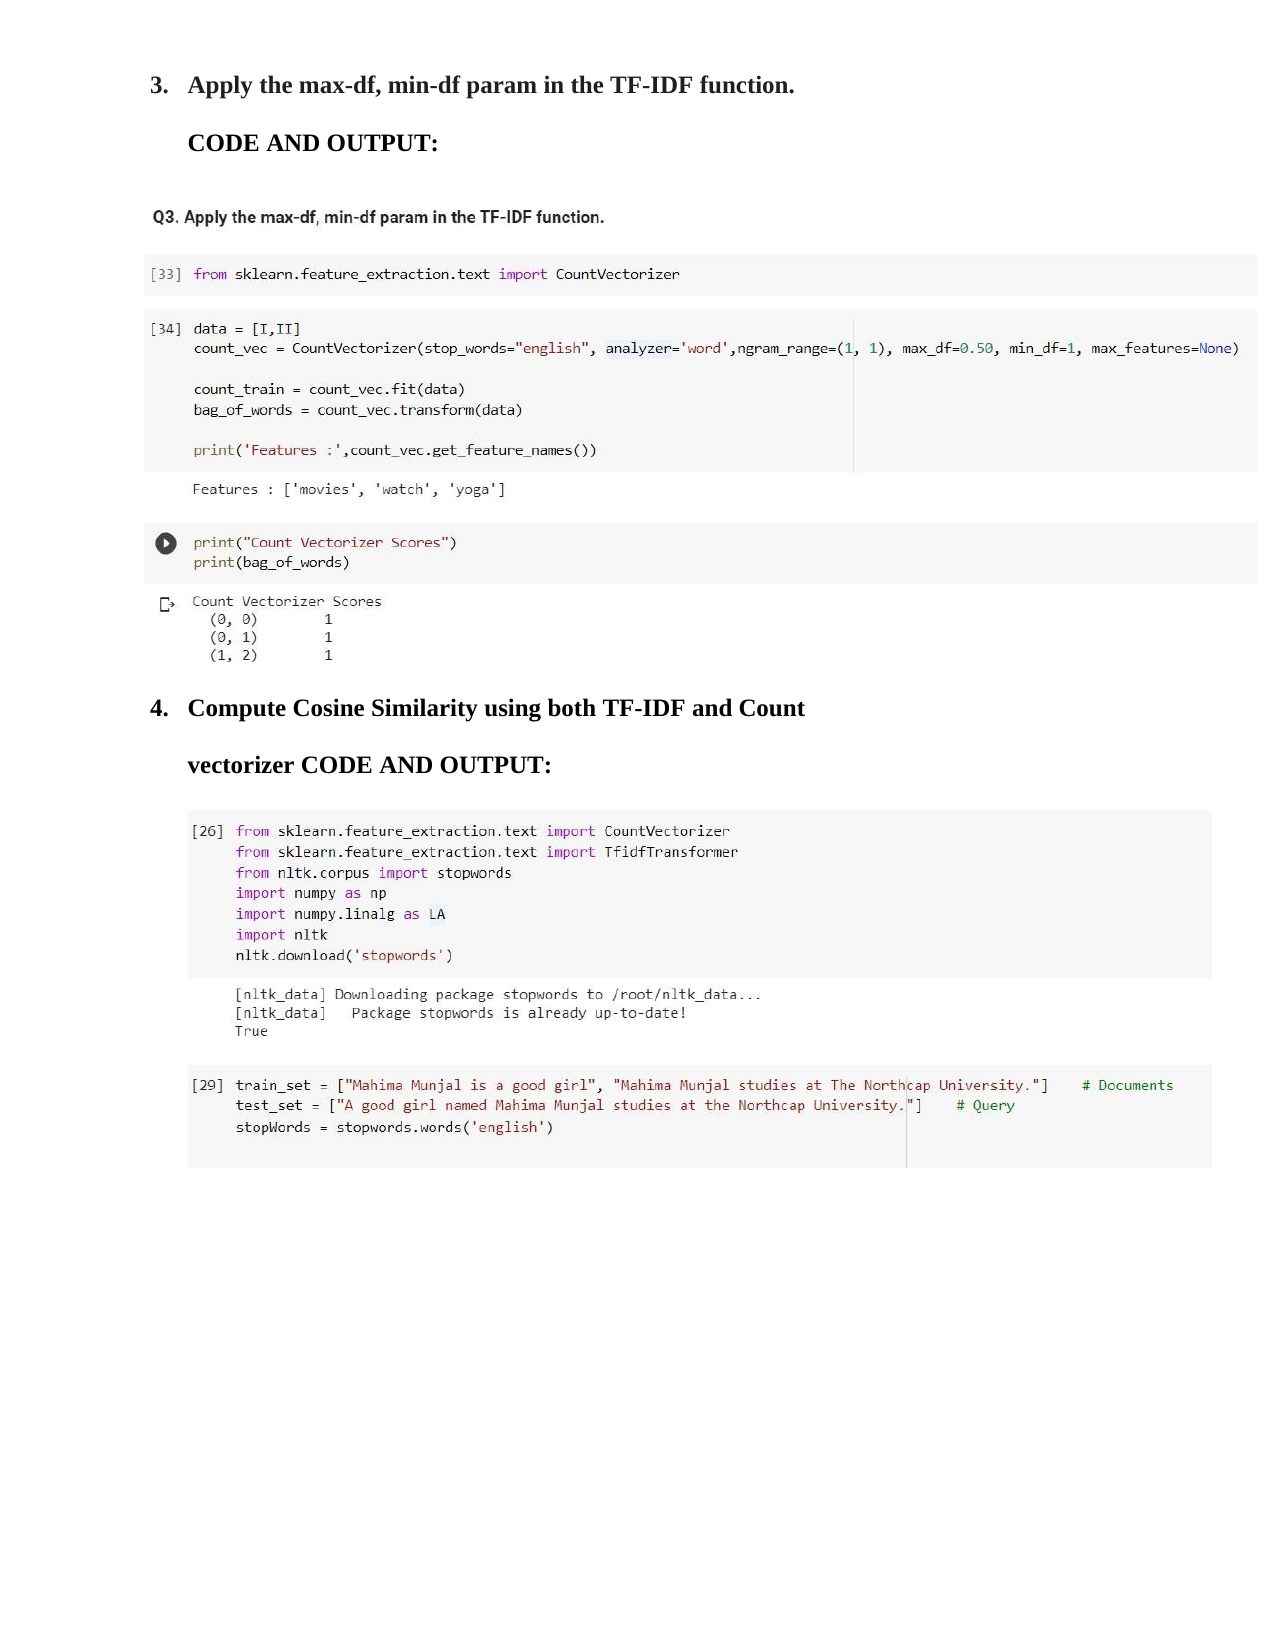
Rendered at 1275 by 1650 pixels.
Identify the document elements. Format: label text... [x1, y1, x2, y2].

picture [144, 210, 1258, 662]
list Apply the max-df, min-df param in the TF-IDF function. [150, 70, 1269, 99]
list Compute Cosine Similarity using both TF-IDF and Count vectorizer CODE AND OUTPUT: [150, 662, 917, 779]
subtitle CODE AND OUTPUT: [187, 128, 1269, 157]
picture [187, 810, 1212, 1168]
